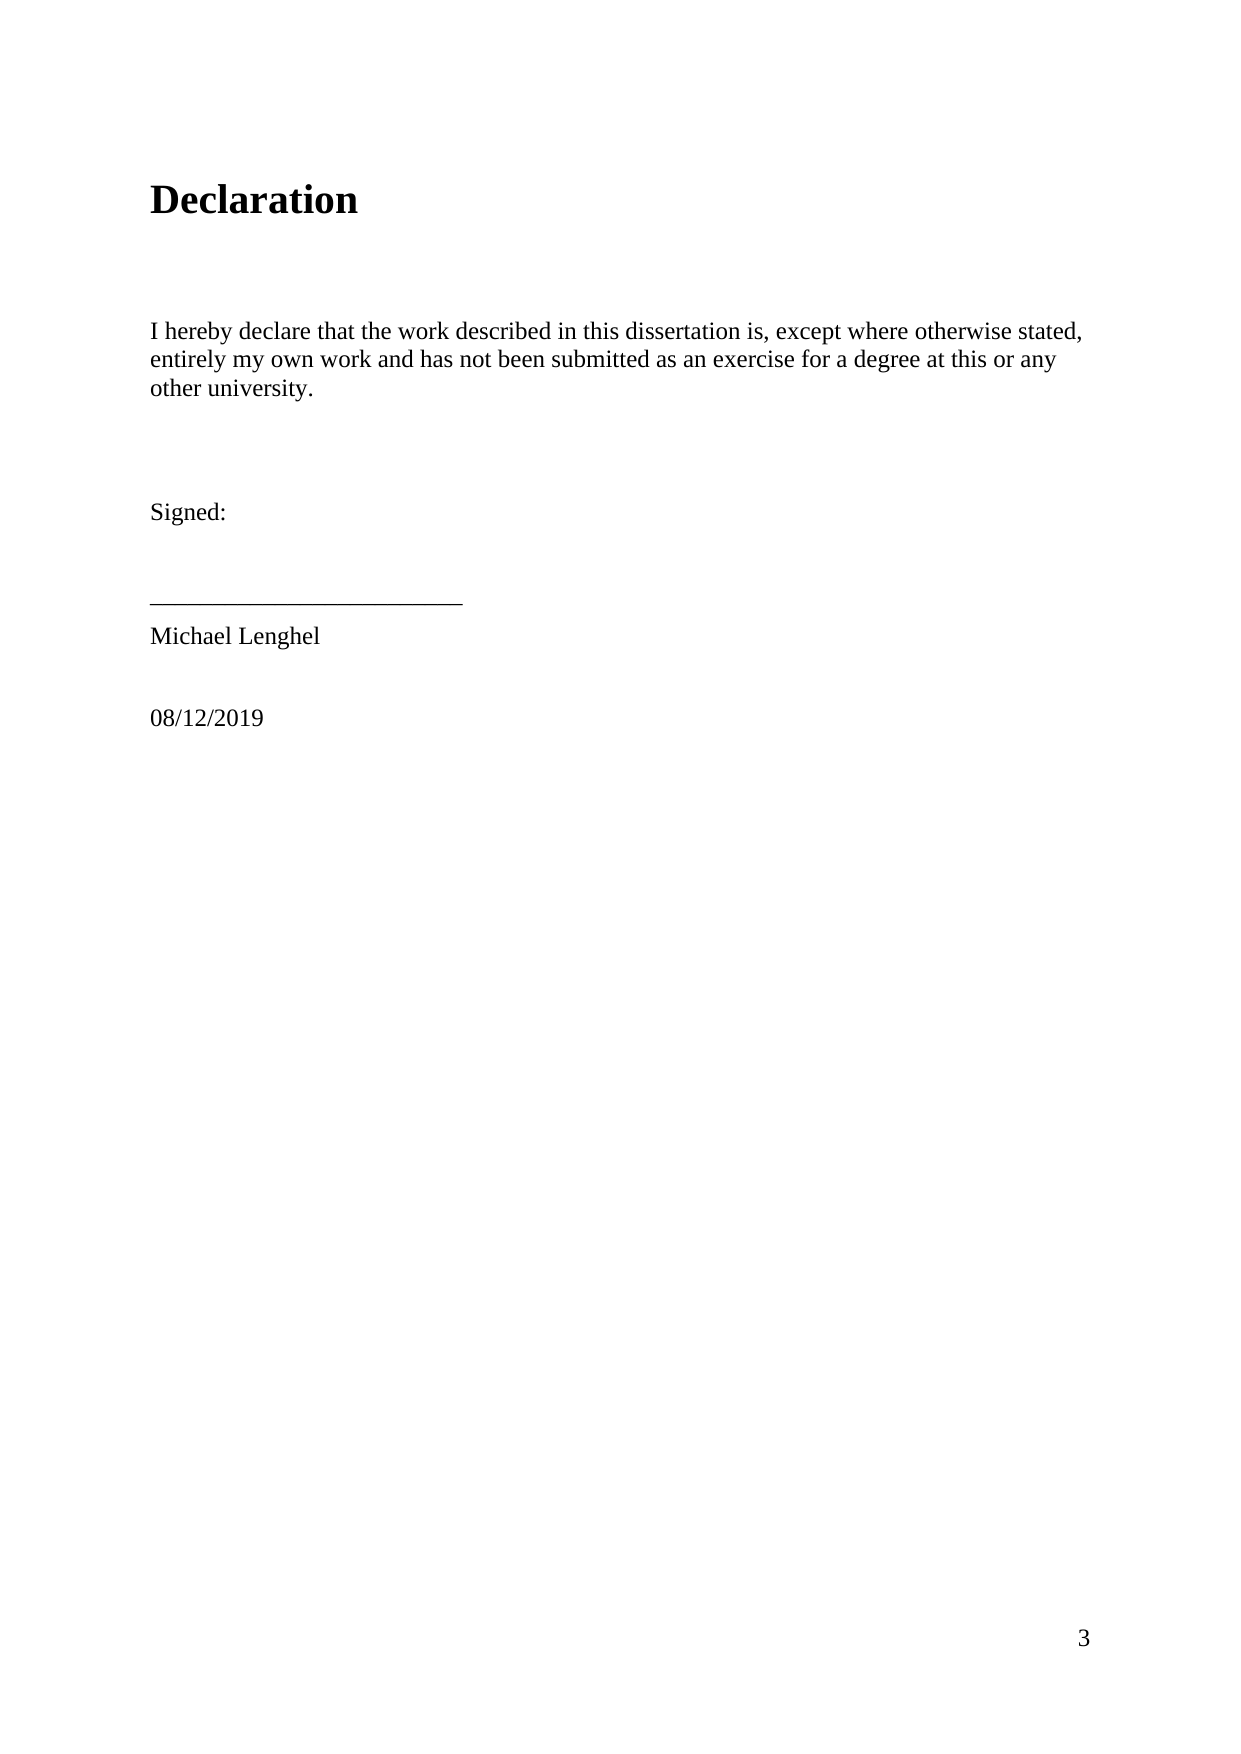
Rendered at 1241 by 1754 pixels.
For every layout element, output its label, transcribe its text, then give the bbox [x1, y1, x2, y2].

text I hereby declare that the work described in this dissertation is, except where otherwise stated, entirely my own work and has not been submitted as an exercise for a degree at this or any other university. [150, 316, 1090, 402]
subtitle Declaration [150, 175, 1090, 223]
text Michael Lenghel [150, 621, 1090, 649]
text _________________________ [150, 579, 1090, 608]
text 08/12/2019 [150, 703, 1090, 732]
text Signed: [150, 497, 1090, 526]
